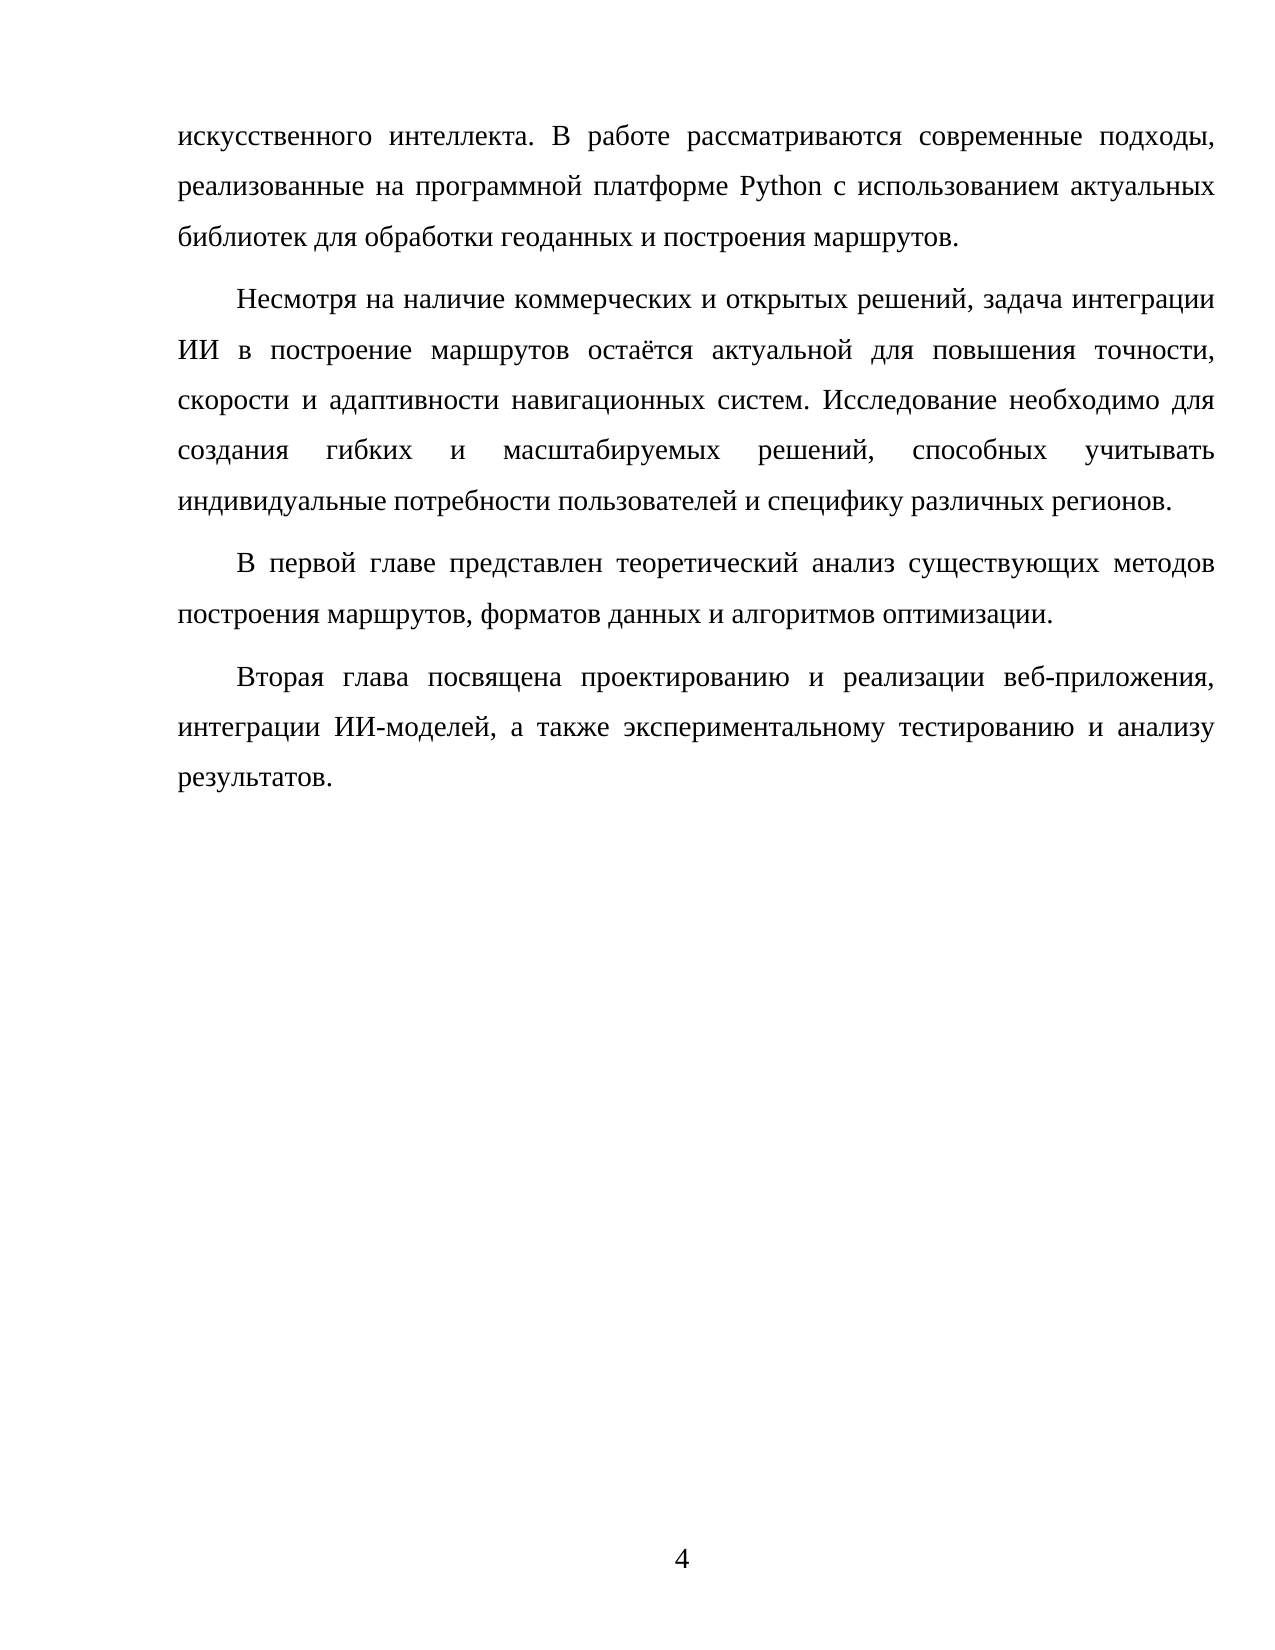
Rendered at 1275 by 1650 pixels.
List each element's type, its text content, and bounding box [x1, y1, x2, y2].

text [177, 118, 1216, 252]
text В первой главе представлен теоретический анализ существующих методов построения маршрутов, форматов данных и алгоритмов оптимизации. [177, 546, 1216, 629]
text Несмотря на наличие коммерческих и открытых решений, задача интеграции ИИ в построение маршрутов остаётся актуальной для повышения точности, скорости и адаптивности навигационных систем. Исследование необходимо для создания гибких и масштабируемых решений, способных учитывать индивидуальные потребности пользователей и специфику различных регионов. [177, 282, 1216, 516]
text Вторая глава посвящена проектированию и реализации веб-приложения, интеграции ИИ-моделей, а также экспериментальному тестированию и анализу результатов. [177, 659, 1216, 793]
